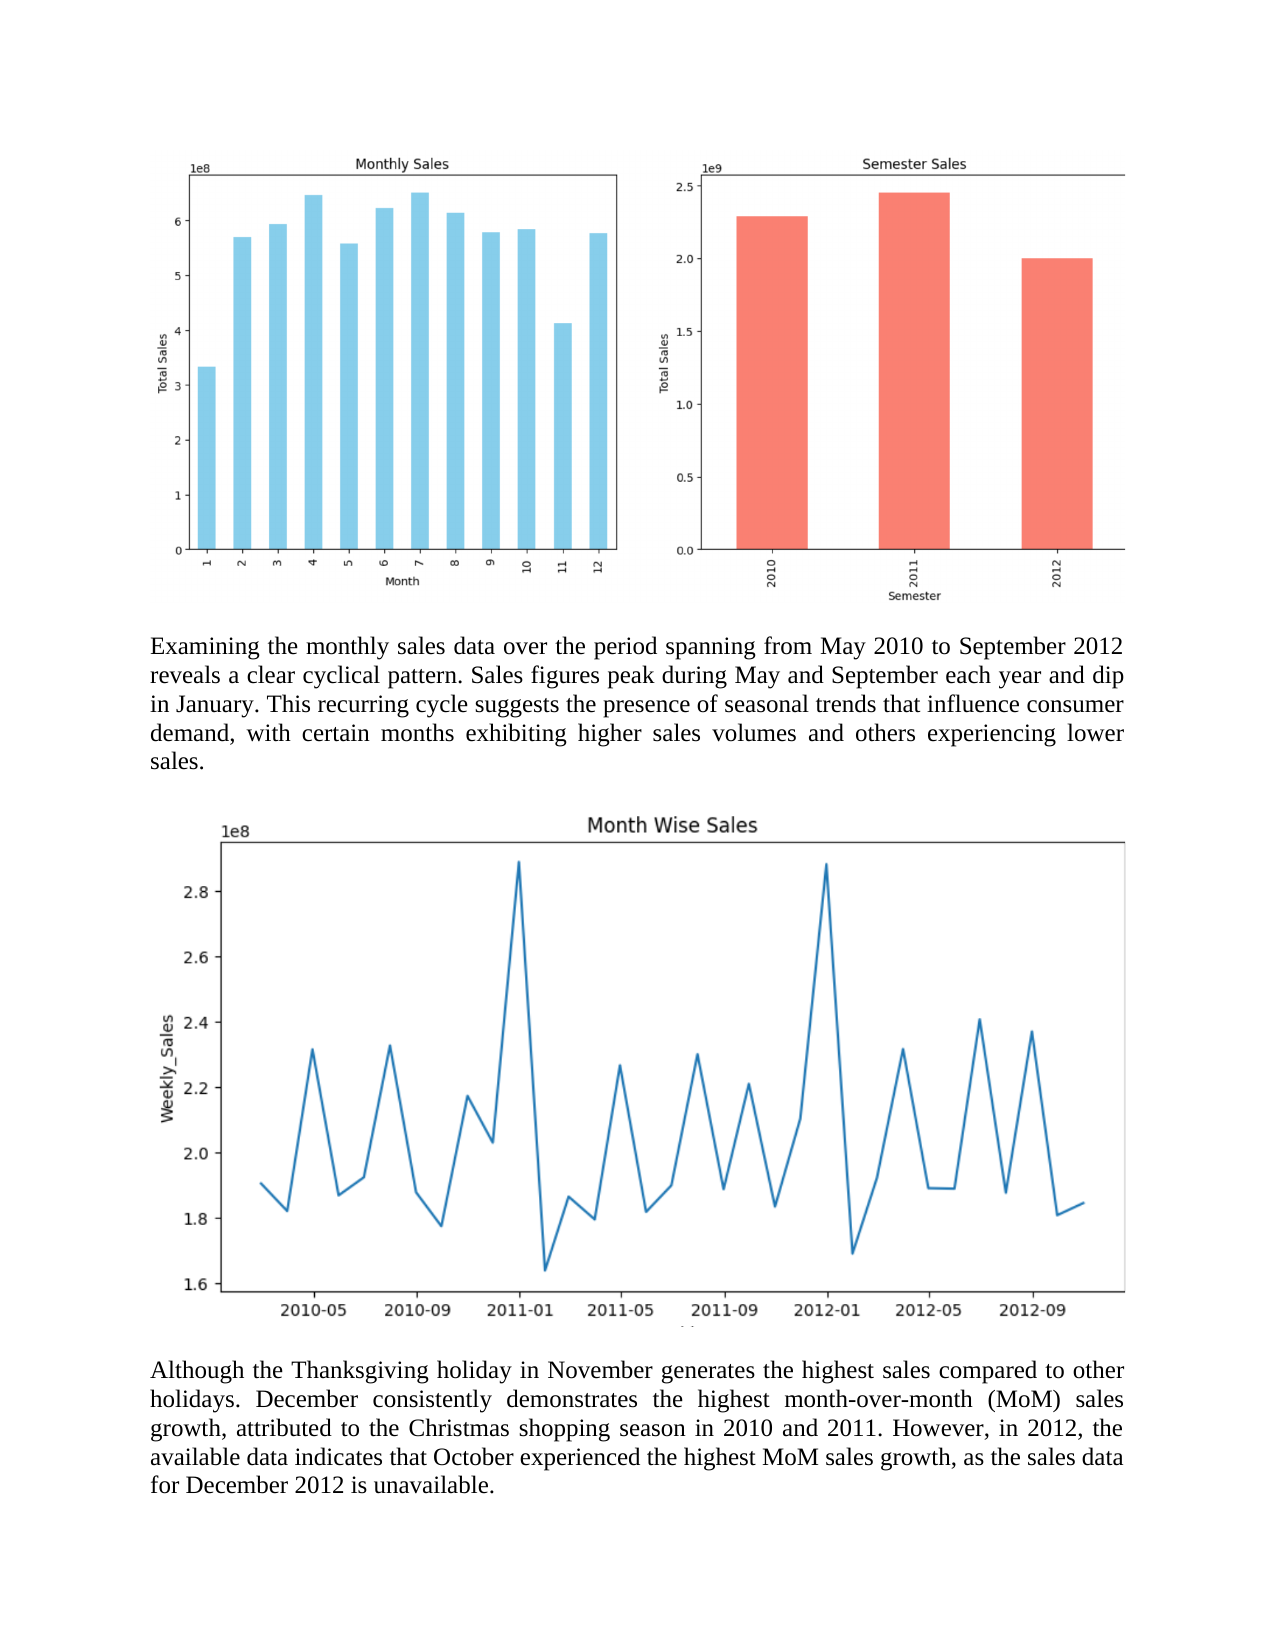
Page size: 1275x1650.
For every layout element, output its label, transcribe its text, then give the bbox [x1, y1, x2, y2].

picture [150, 236, 1125, 689]
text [150, 1442, 1125, 1500]
text Examining the monthly sales data over the period spanning from May 2010 to September 2012 reveals a clear cyclical pattern. Sales figures peak during May and September each year and dip in January. This recurring cycle suggests the presence of seasonal trends that influence consumer demand, with certain months exhibiting higher sales volumes and others experiencing lower sales. [150, 718, 1125, 862]
picture [150, 891, 1125, 1414]
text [150, 150, 1125, 207]
